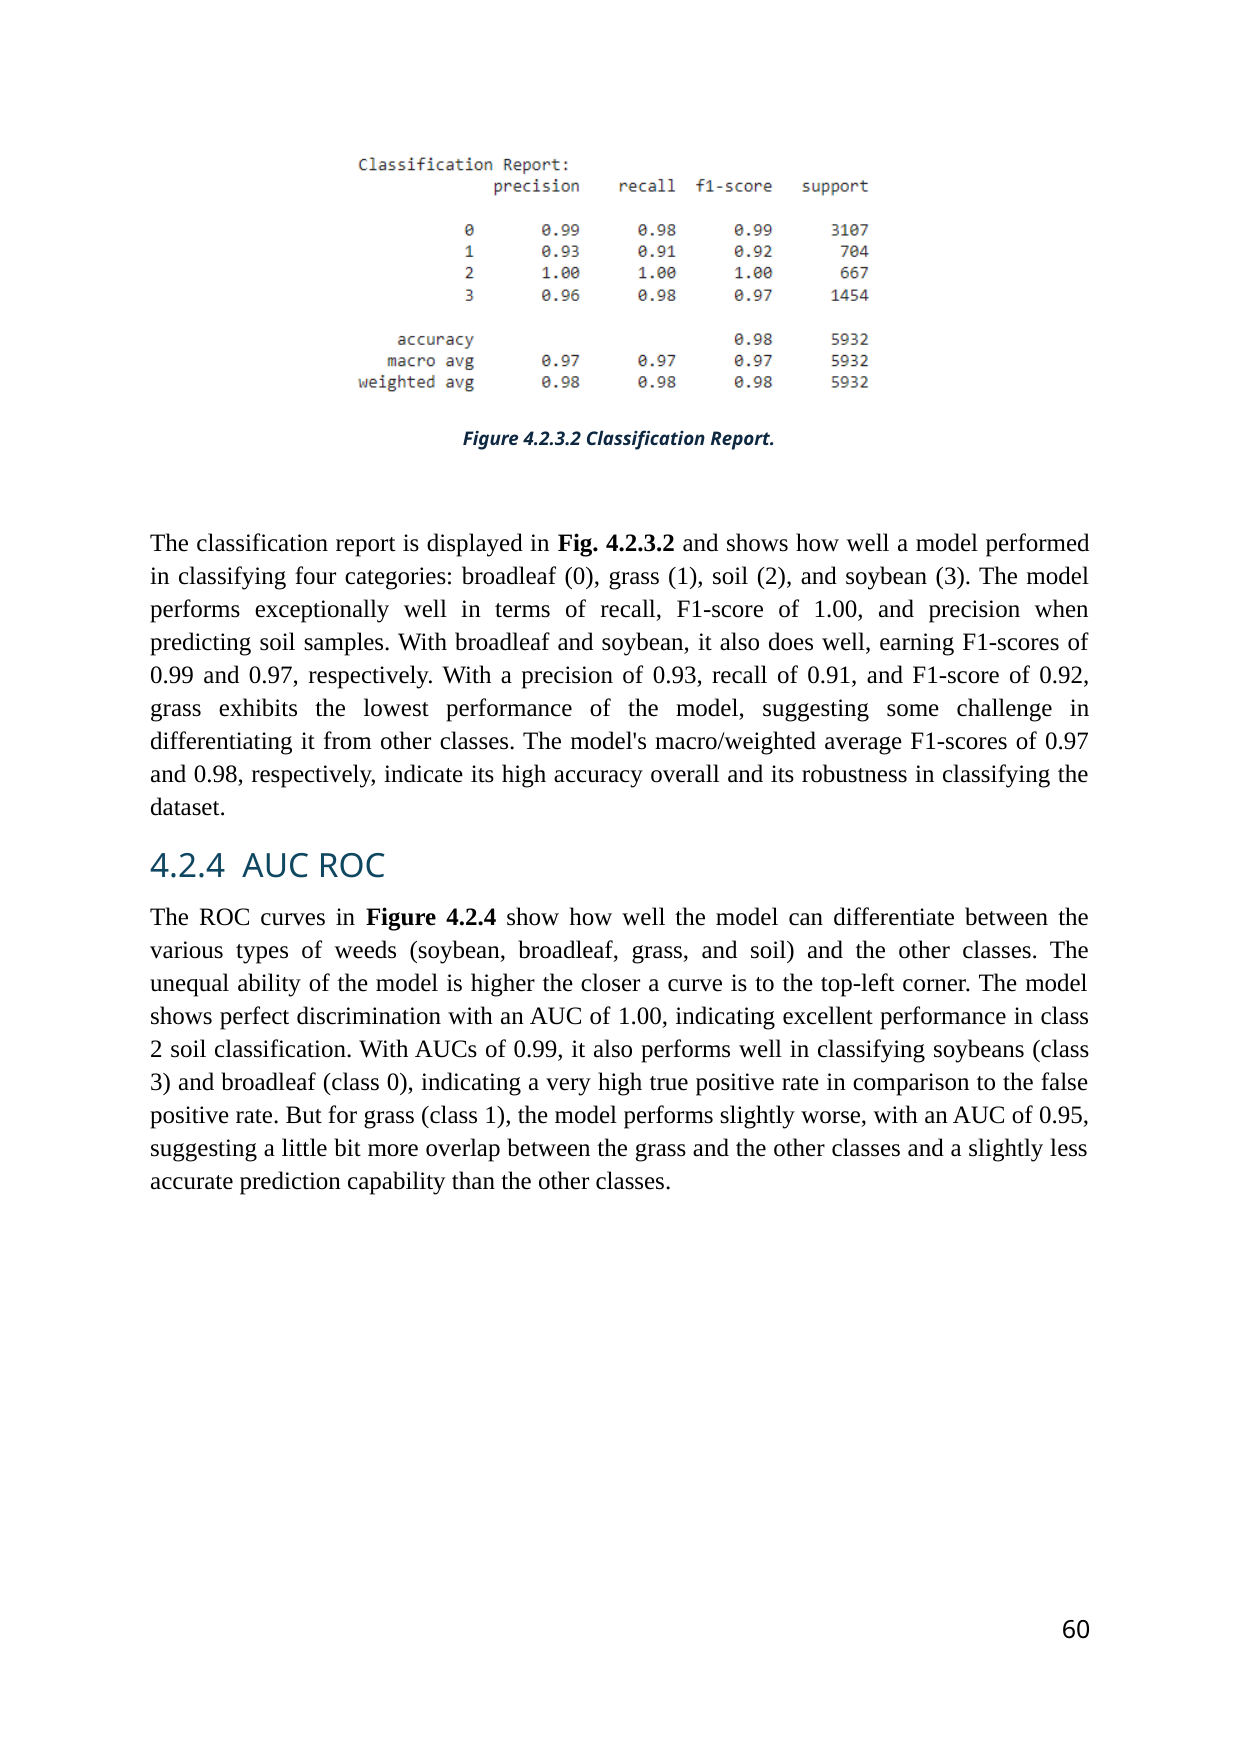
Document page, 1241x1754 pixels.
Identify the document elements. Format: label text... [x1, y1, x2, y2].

text The ROC curves in Figure 4.2.4 show how well the model can differentiate between the various types of weeds (soybean, broadleaf, grass, and soil) and the other classes. The unequal ability of the model is higher the closer a curve is to the top-left corner. The model shows perfect discrimination with an AUC of 1.00, indicating excellent performance in class 2 soil classification. With AUCs of 0.99, it also performs well in classifying soybeans (class 3) and broadleaf (class 0), indicating a very high true positive rate in comparison to the false positive rate. But for grass (class 1), the model performs slightly worse, with an AUC of 0.95, suggesting a little bit more overlap between the grass and the other classes and a slightly less accurate prediction capability than the other classes. [150, 902, 1090, 1195]
text The classification report is displayed in Fig. 4.2.3.2 and shows how well a model performed in classifying four categories: broadleaf (0), grass (1), soil (2), and soybean (3). The model performs exceptionally well in terms of recall, F1-score of 1.00, and precision when predicting soil samples. With broadleaf and soybean, it also does well, earning F1-scores of 0.99 and 0.97, respectively. With a precision of 0.93, recall of 0.91, and F1-score of 0.92, grass exhibits the lowest performance of the model, suggesting some challenge in differentiating it from other classes. The model's macro/weighted average F1-scores of 0.97 and 0.98, respectively, indicate its high accuracy overall and its robustness in classifying the dataset. [150, 528, 1090, 821]
subtitle 4.2.4 AUC ROC [144, 842, 1090, 887]
text Figure 4.2.3.2 Classification Report. [150, 426, 1090, 451]
picture [356, 150, 884, 404]
